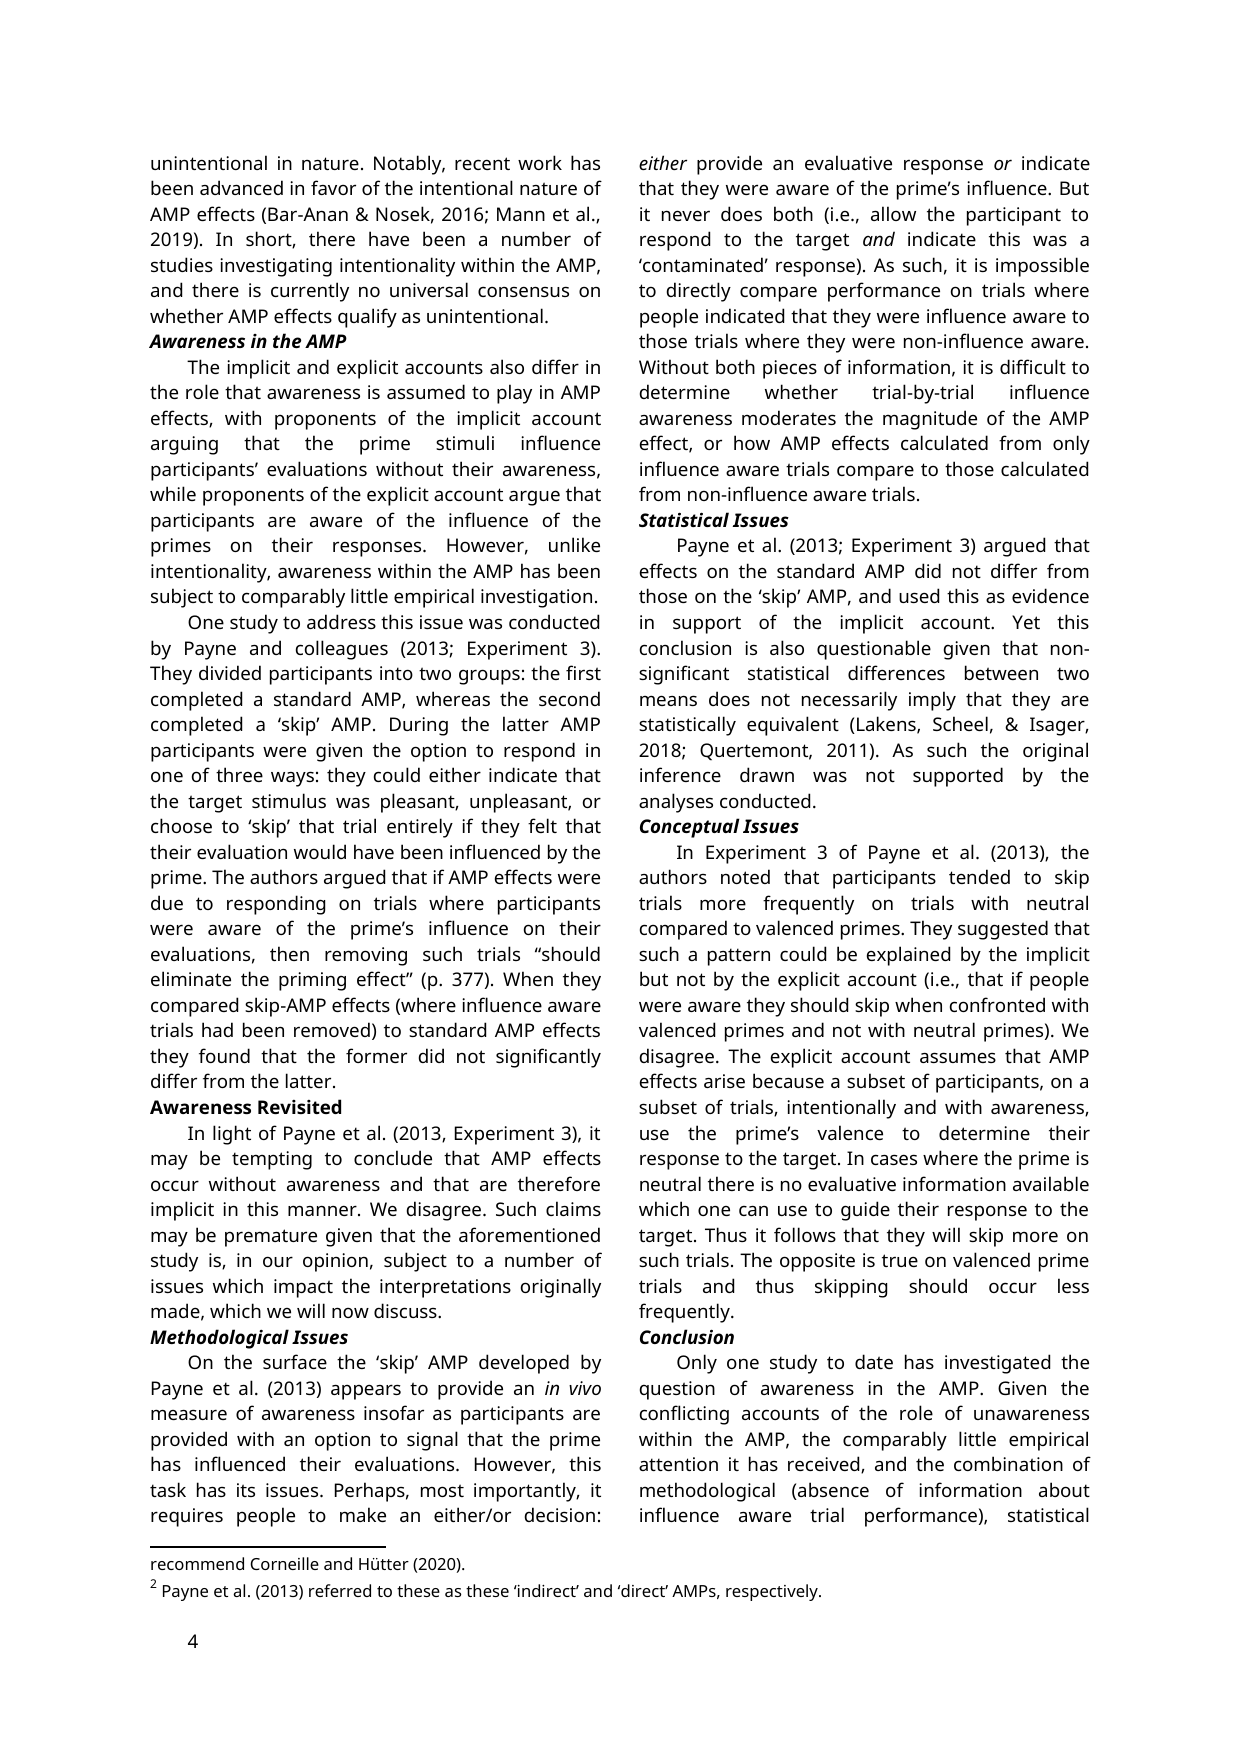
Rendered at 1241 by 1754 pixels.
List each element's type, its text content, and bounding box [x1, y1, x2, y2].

subtitle Awareness in the AMP [150, 329, 602, 354]
subtitle Statistical Issues [638, 507, 1090, 533]
subtitle Conclusion [638, 1324, 1090, 1349]
subtitle Methodological Issues [150, 1324, 602, 1349]
subtitle Awareness Revisited [150, 1094, 602, 1120]
text On the surface the ‘skip’ AMP developed by Payne et al. (2013) appears to provide an in vivo measure of awareness insofar as participants are provided with an option to signal that the prime has influenced their evaluations. However, this task has its issues. Perhaps, most importantly, it requires people to make an either/or decision: either provide an evaluative response or indicate that they were aware of the prime’s influence. But it never does both (i.e., allow the participant to respond to the target and indicate this was a ‘contaminated’ response). As such, it is impossible to directly compare performance on trials where people indicated that they were influence aware to those trials where they were non-influence aware. Without both pieces of information, it is difficult to determine whether trial-by-trial influence awareness moderates the magnitude of the AMP effect, or how AMP effects calculated from only influence aware trials compare to those calculated from non-influence aware trials. [638, 150, 1090, 507]
text Payne et al. (2013; Experiment 3) argued that effects on the standard AMP did not differ from those on the ‘skip’ AMP, and used this as evidence in support of the implicit account. Yet this conclusion is also questionable given that non-significant statistical differences between two means does not necessarily imply that they are statistically equivalent (Lakens, Scheel, & Isager, 2018; Quertemont, 2011). As such the original inference drawn was not supported by the analyses conducted. [638, 533, 1090, 813]
text The implicit and explicit accounts also differ in the role that awareness is assumed to play in AMP effects, with proponents of the implicit account arguing that the prime stimuli influence participants’ evaluations without their awareness, while proponents of the explicit account argue that participants are aware of the influence of the primes on their responses. However, unlike intentionality, awareness within the AMP has been subject to comparably little empirical investigation. [150, 354, 602, 609]
text On the surface the ‘skip’ AMP developed by Payne et al. (2013) appears to provide an in vivo measure of awareness insofar as participants are provided with an option to signal that the prime has influenced their evaluations. However, this task has its issues. Perhaps, most importantly, it requires people to make an either/or decision: either provide an evaluative response or indicate that they were aware of the prime’s influence. But it never does both (i.e., allow the participant to respond to the target and indicate this was a ‘contaminated’ response). As such, it is impossible to directly compare performance on trials where people indicated that they were influence aware to those trials where they were non-influence aware. Without both pieces of information, it is difficult to determine whether trial-by-trial influence awareness moderates the magnitude of the AMP effect, or how AMP effects calculated from only influence aware trials compare to those calculated from non-influence aware trials. [150, 1349, 602, 1528]
text In light of Payne et al. (2013, Experiment 3), it may be tempting to conclude that AMP effects occur without awareness and that are therefore implicit in this manner. We disagree. Such claims may be premature given that the aforementioned study is, in our opinion, subject to a number of issues which impact the interpretations originally made, which we will now discuss. [150, 1120, 602, 1324]
text One study to address this issue was conducted by Payne and colleagues (2013; Experiment 3). They divided participants into two groups: the first completed a standard AMP, whereas the second completed a ‘skip’ AMP. During the latter AMP participants were given the option to respond in one of three ways: they could either indicate that the target stimulus was pleasant, unpleasant, or choose to ‘skip’ that trial entirely if they felt that their evaluation would have been influenced by the prime. The authors argued that if AMP effects were due to responding on trials where participants were aware of the prime’s influence on their evaluations, then removing such trials “should eliminate the priming effect” (p. 377). When they compared skip-AMP effects (where influence aware trials had been removed) to standard AMP effects they found that the former did not significantly differ from the latter. [150, 609, 602, 1094]
subtitle Conceptual Issues [638, 813, 1090, 839]
text In Experiment 3 of Payne et al. (2013), the authors noted that participants tended to skip trials more frequently on trials with neutral compared to valenced primes. They suggested that such a pattern could be explained by the implicit but not by the explicit account (i.e., that if people were aware they should skip when confronted with valenced primes and not with neutral primes). We disagree. The explicit account assumes that AMP effects arise because a subset of participants, on a subset of trials, intentionally and with awareness, use the prime’s valence to determine their response to the target. In cases where the prime is neutral there is no evaluative information available which one can use to guide their response to the target. Thus it follows that they will skip more on such trials. The opposite is true on valenced prime trials and thus skipping should occur less frequently. [638, 839, 1090, 1324]
